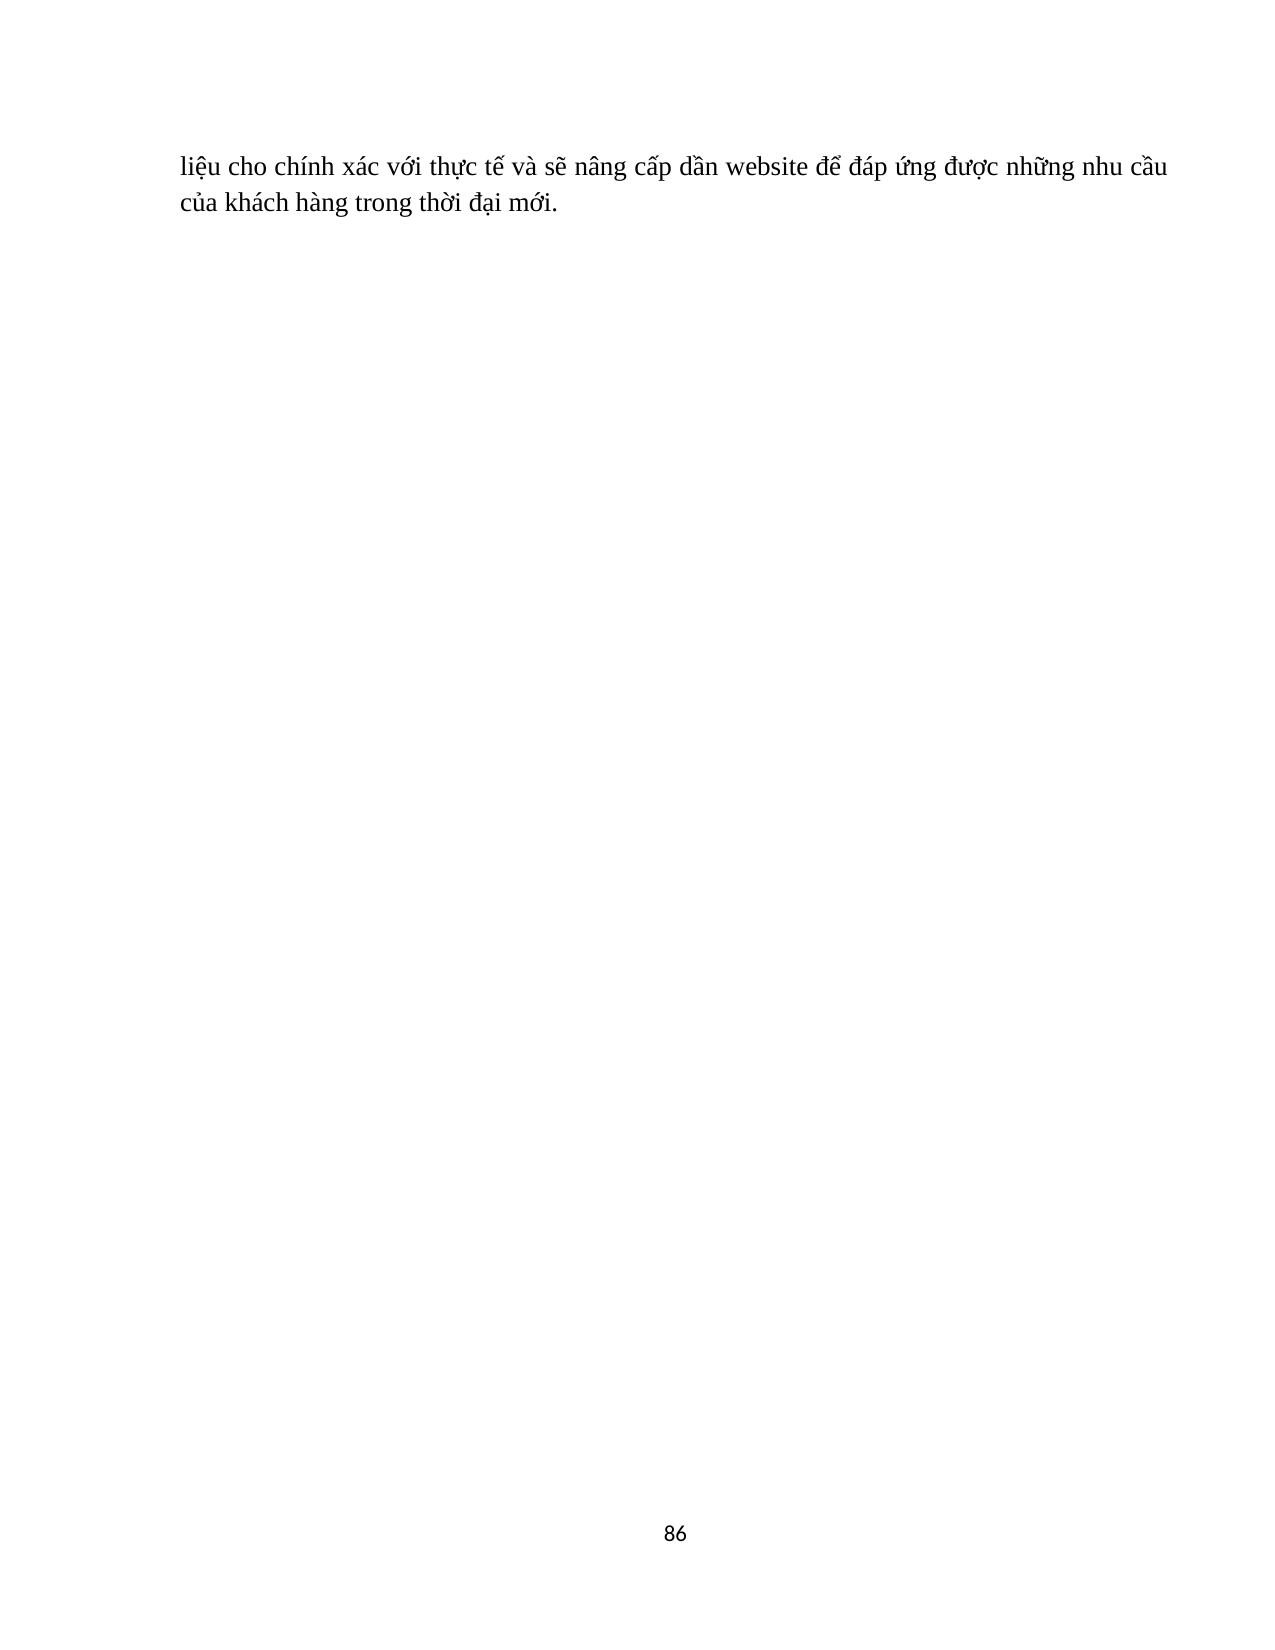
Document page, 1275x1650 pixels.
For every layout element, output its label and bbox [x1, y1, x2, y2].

text [180, 150, 1170, 217]
